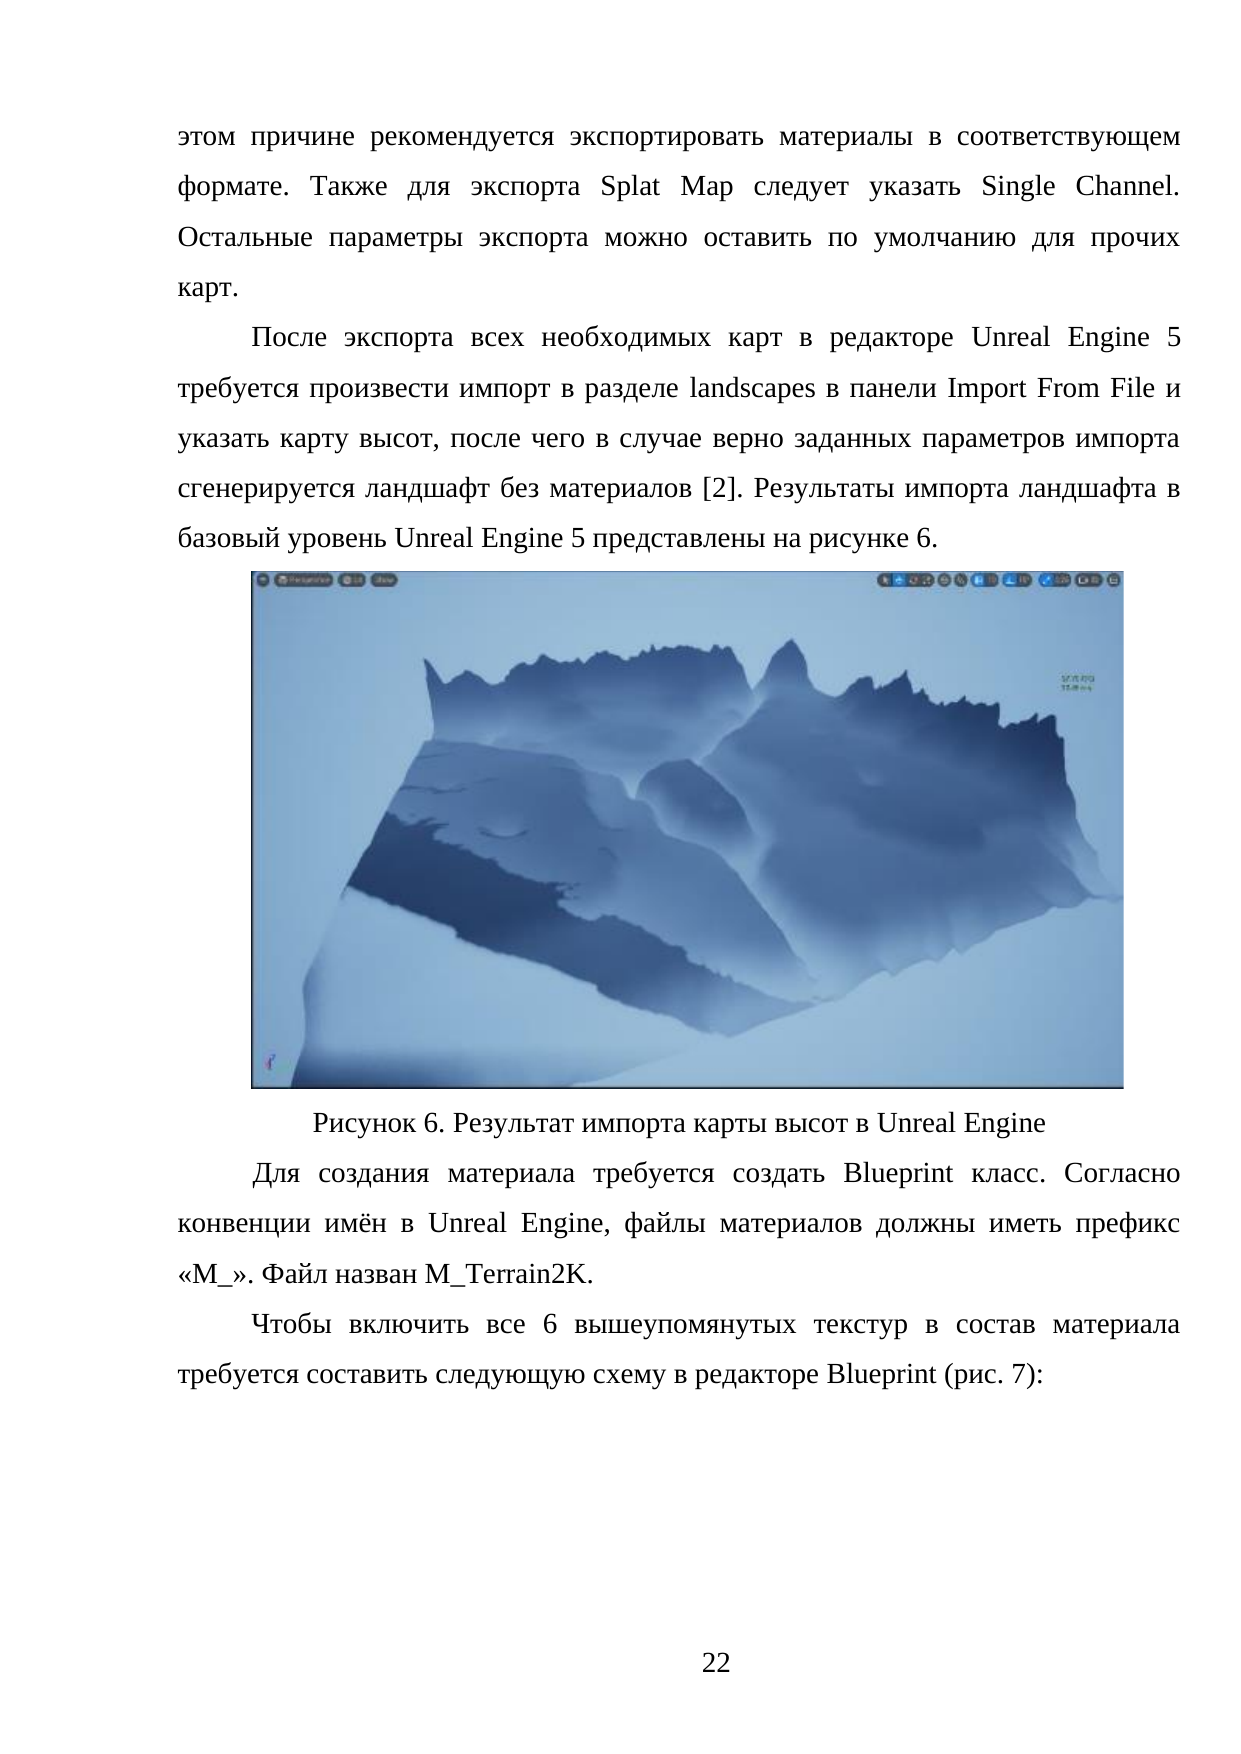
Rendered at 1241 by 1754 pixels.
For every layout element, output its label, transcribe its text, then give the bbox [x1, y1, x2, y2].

text Чтобы включить все 6 вышеупомянутых текстур в состав материала требуется составить следующую схему в редакторе Blueprint (рис. 7): [177, 1306, 1181, 1390]
text После экспорта всех необходимых карт в редакторе Unreal Engine 5 требуется произвести импорт в разделе landscapes в панели Import From File и указать карту высот, после чего в случае верно заданных параметров импорта сгенерируется ландшафт без материалов [2]. Результаты импорта ландшафта в базовый уровень Unreal Engine 5 представлены на рисунке 6. [177, 319, 1181, 554]
text Рисунок 6. Результат импорта карты высот в Unreal Engine [177, 1105, 1181, 1138]
picture [251, 571, 1124, 1089]
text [177, 118, 1181, 303]
text Для создания материала требуется создать Blueprint класс. Согласно конвенции имён в Unreal Engine, файлы материалов должны иметь префикс «M_». Файл назван M_Terrain2K. [177, 1155, 1181, 1289]
